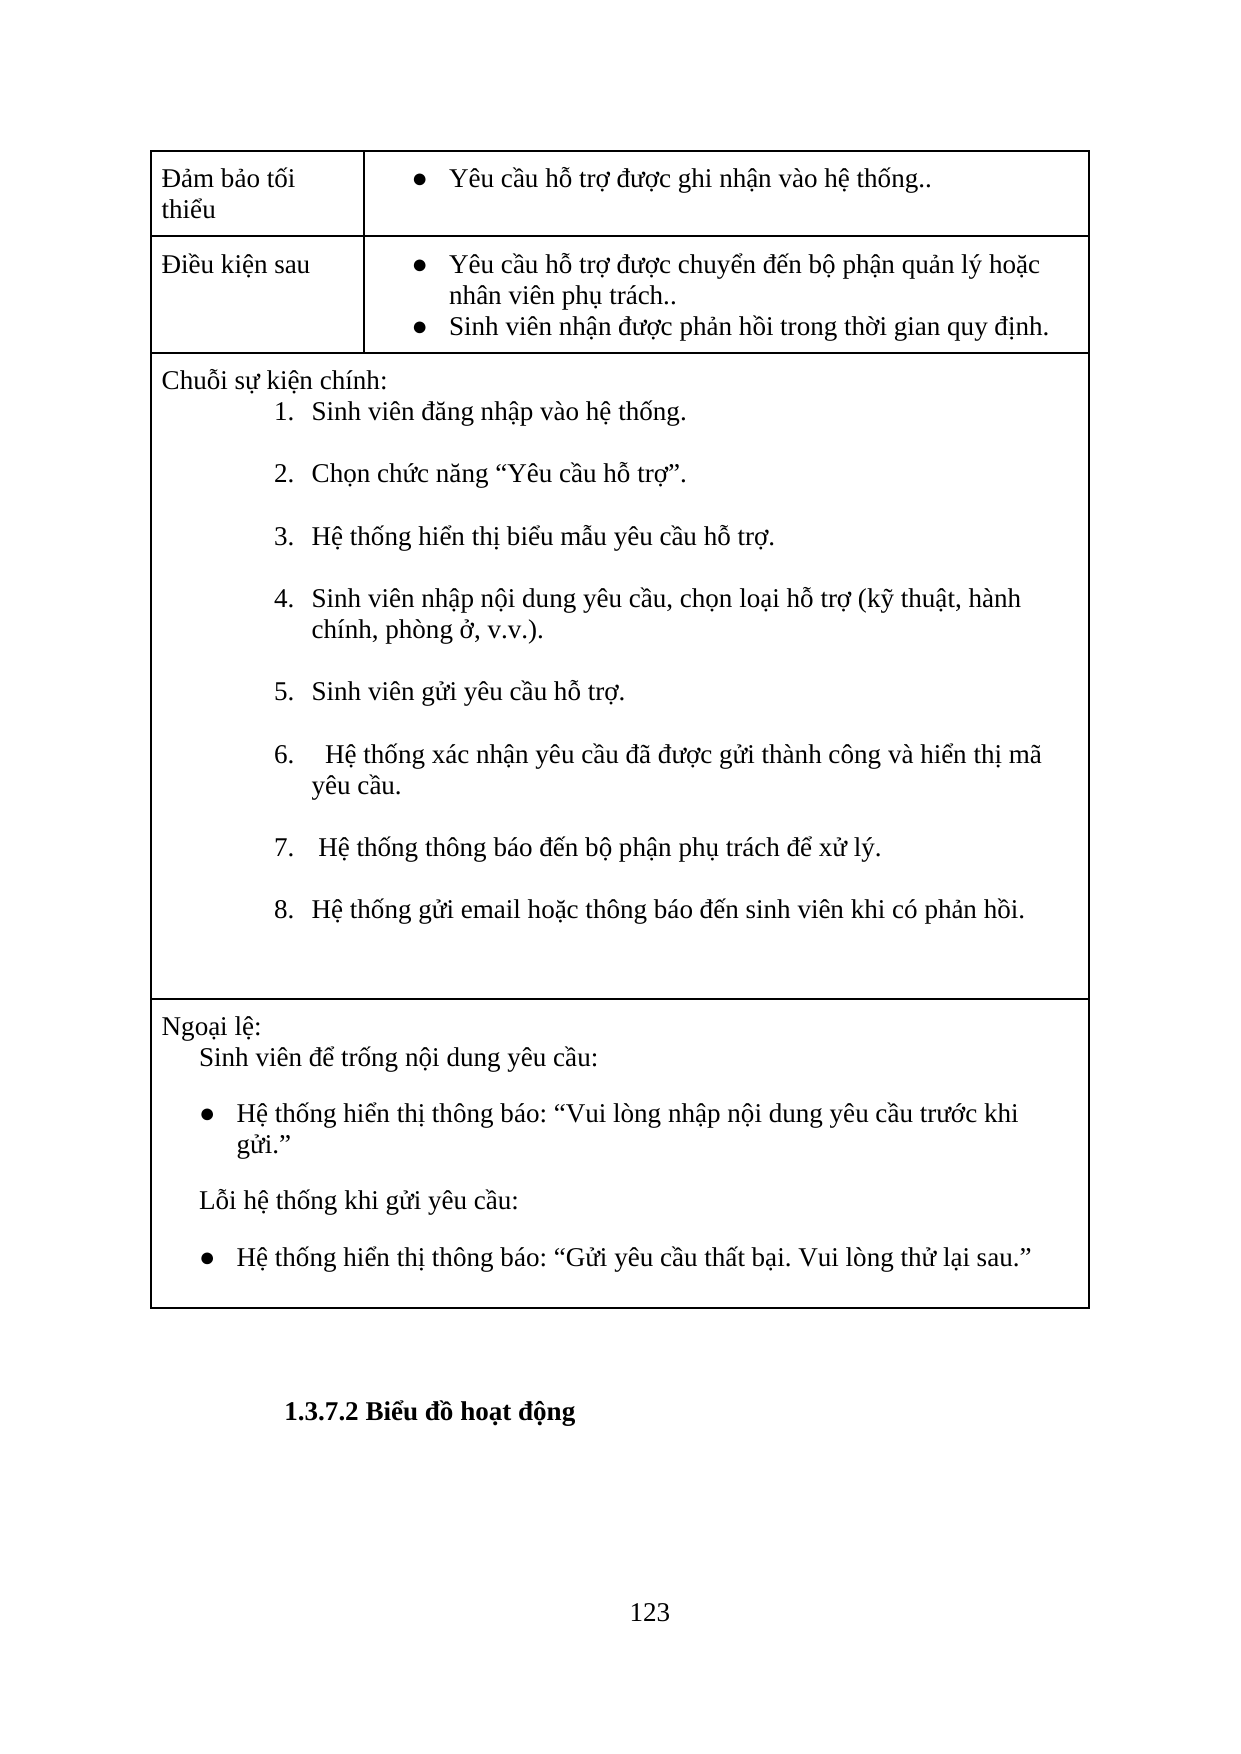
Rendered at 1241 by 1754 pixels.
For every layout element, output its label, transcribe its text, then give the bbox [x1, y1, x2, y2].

text 1.3.7.2 Biểu đồ hoạt động [284, 1395, 1090, 1426]
